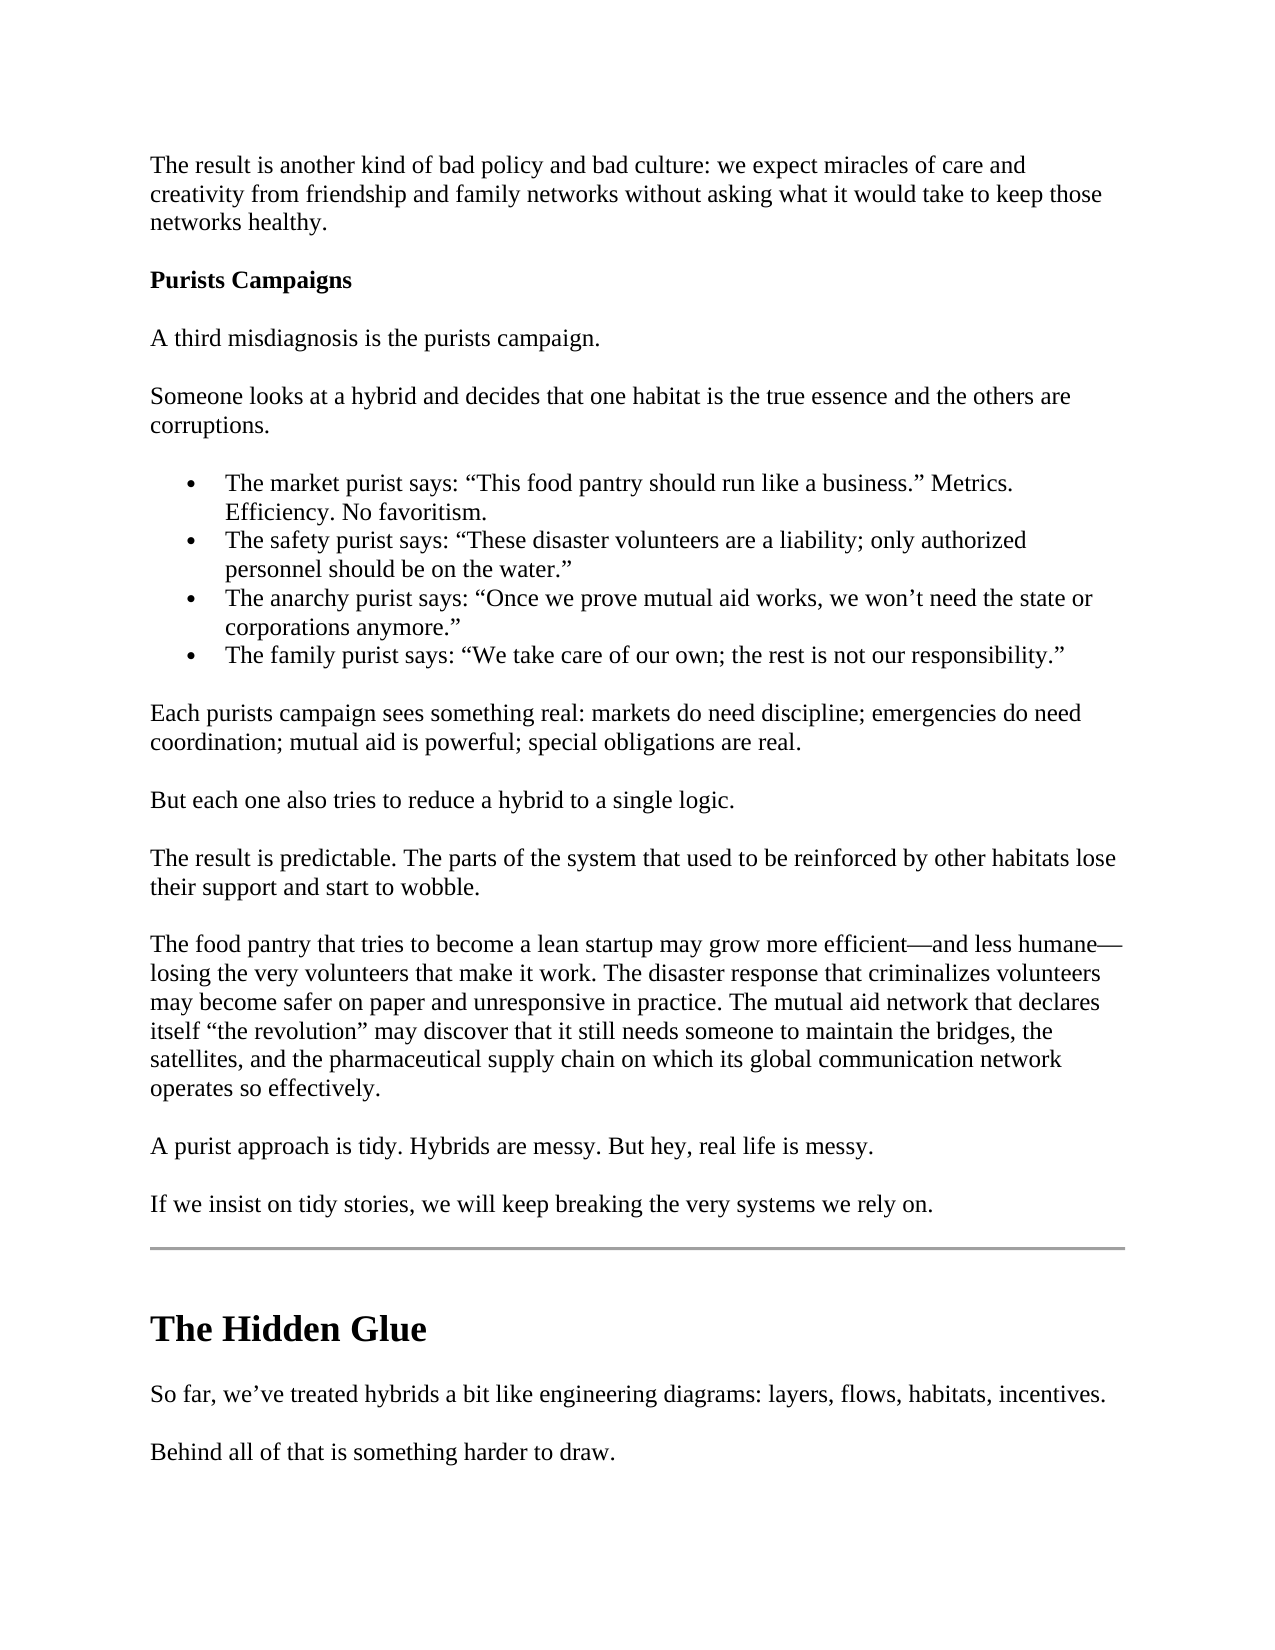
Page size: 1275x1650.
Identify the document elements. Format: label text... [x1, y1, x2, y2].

list The market purist says: “This food pantry should run like a business.” Metrics. Efficiency. No favoritism. [187, 468, 1125, 525]
text The food pantry that tries to become a lean startup may grow more efficient—and less humane—losing the very volunteers that make it work. The disaster response that criminalizes volunteers may become safer on paper and unresponsive in practice. The mutual aid network that declares itself “the revolution” may discover that it still needs someone to maintain the bridges, the satellites, and the pharmaceutical supply chain on which its global communication network operates so effectively. [150, 929, 1125, 1102]
text The result is predictable. The parts of the system that used to be reinforced by other habitats lose their support and start to wobble. [150, 843, 1125, 900]
text The Hidden Glue [150, 1307, 1125, 1350]
text If we insist on tidy stories, we will keep breaking the very systems we rely on. [150, 1189, 1125, 1218]
text The result is another kind of bad policy and bad culture: we expect miracles of care and creativity from friendship and family networks without asking what it would take to keep those networks healthy. [150, 150, 1125, 236]
text Someone looks at a hybrid and decides that one habitat is the true essence and the others are corruptions. [150, 381, 1125, 439]
text A purist approach is tidy. Hybrids are messy. But hey, real life is messy. [150, 1131, 1125, 1160]
text But each one also tries to reduce a hybrid to a single logic. [150, 785, 1125, 814]
text Behind all of that is something harder to draw. [150, 1437, 1125, 1466]
text So far, we’ve treated hybrids a bit like engineering diagrams: layers, flows, habitats, incentives. [150, 1379, 1125, 1408]
text Each purists campaign sees something real: markets do need discipline; emergencies do need coordination; mutual aid is powerful; special obligations are real. [150, 698, 1125, 756]
text A third misdiagnosis is the purists campaign. [150, 323, 1125, 352]
list The family purist says: “We take care of our own; the rest is not our responsibility.” [187, 640, 1125, 669]
list The safety purist says: “These disaster volunteers are a liability; only authorized personnel should be on the water.” [187, 525, 1125, 583]
list The anarchy purist says: “Once we prove mutual aid works, we won’t need the state or corporations anymore.” [187, 583, 1125, 640]
text Purists Campaigns [150, 265, 1125, 294]
